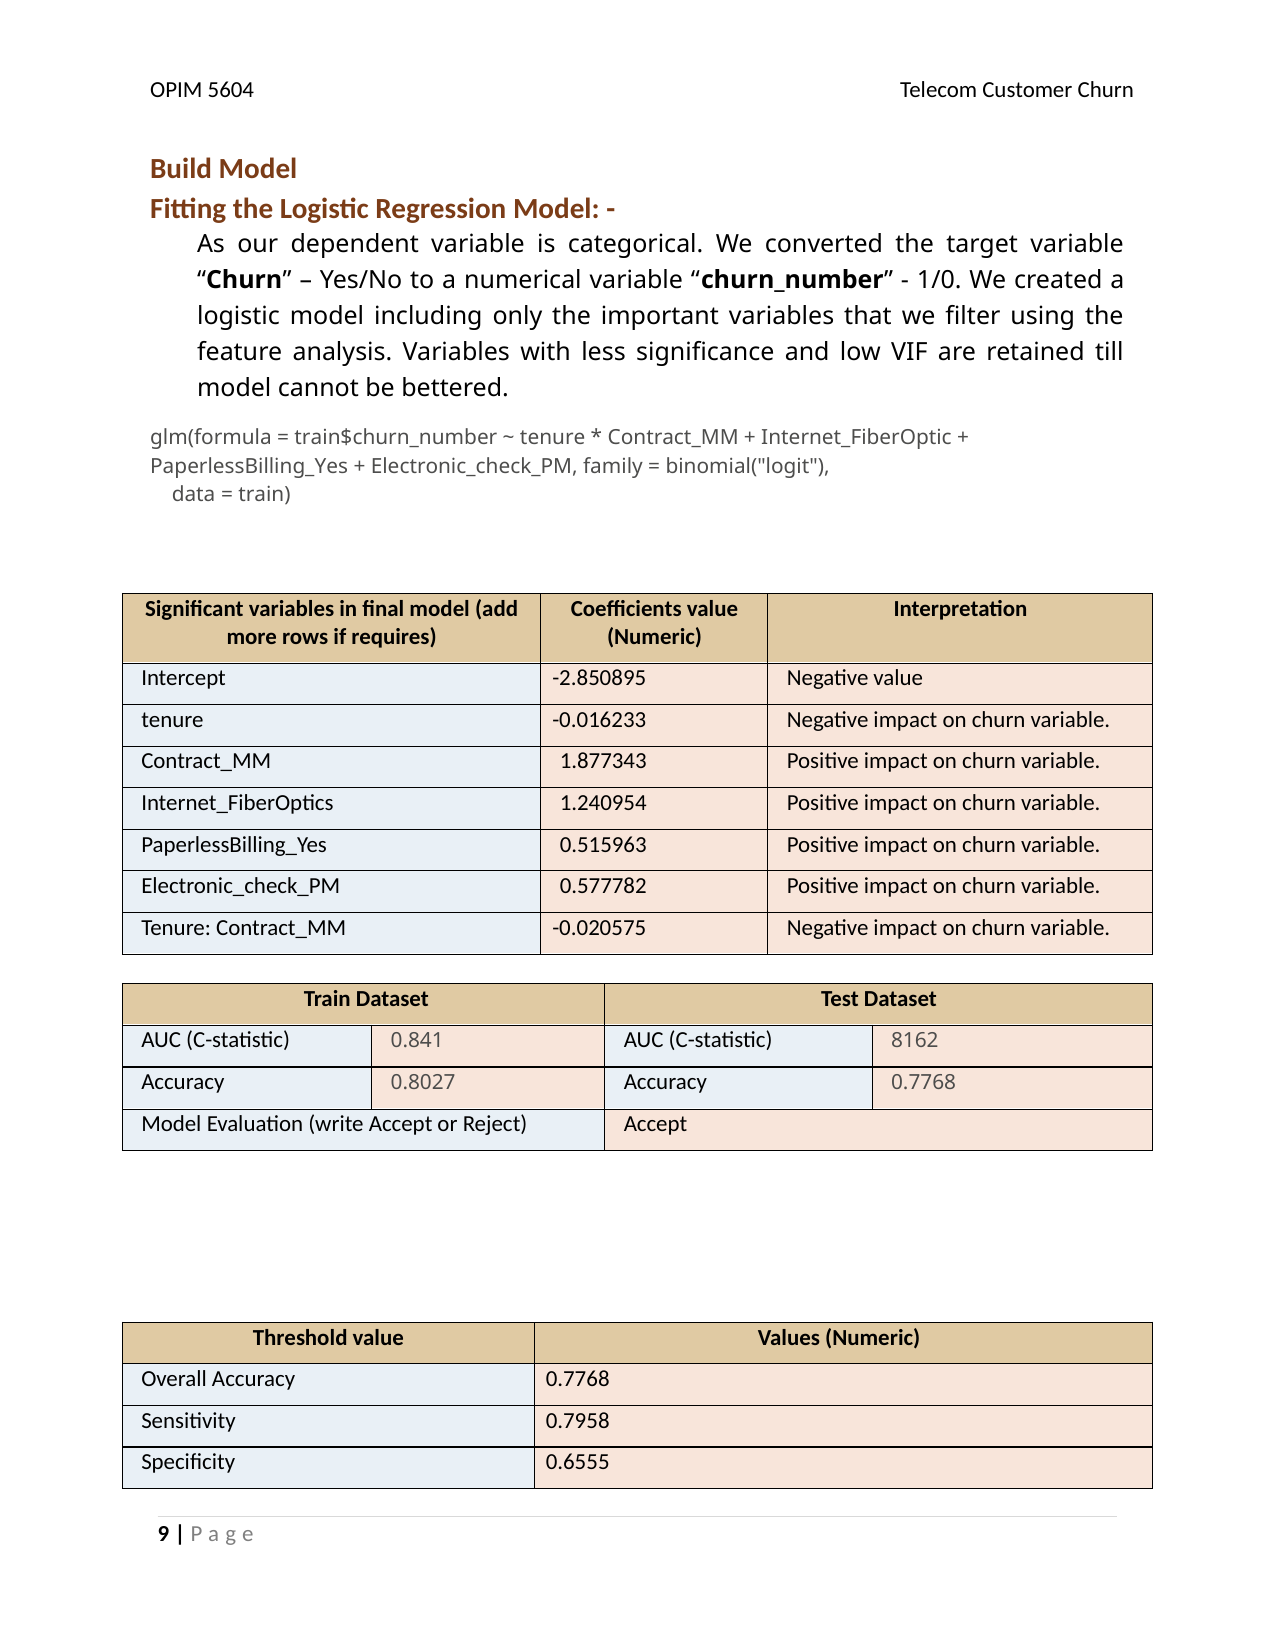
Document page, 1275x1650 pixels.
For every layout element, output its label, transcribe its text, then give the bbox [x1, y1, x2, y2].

table_header Threshold value [123, 1323, 534, 1363]
table_cell PaperlessBilling_Yes [123, 830, 540, 870]
table_header Interpretation [768, 594, 1152, 662]
table_cell -2.850895 [541, 664, 767, 704]
table_cell Positive impact on churn variable. [768, 830, 1152, 870]
table_cell Specificity [123, 1448, 534, 1488]
table_cell Model Evaluation (write Accept or Reject) [123, 1110, 604, 1150]
table_cell 0.7958 [535, 1406, 1152, 1446]
table_cell Intercept [123, 664, 540, 704]
table_cell Positive impact on churn variable. [768, 788, 1152, 829]
table_header Significant variables in final model (add more rows if requires) [123, 594, 540, 662]
table_cell 0.8027 [372, 1068, 604, 1108]
table_cell Positive impact on churn variable. [768, 871, 1152, 912]
text data = train) [150, 479, 1125, 508]
table_cell tenure [123, 705, 540, 746]
table_header Coefficients value (Numeric) [541, 594, 767, 662]
table_cell AUC (C-statistic) [605, 1026, 872, 1066]
table_header Test Dataset [605, 984, 1152, 1024]
table_cell 0.515963 [541, 830, 767, 870]
table_cell 0.6555 [535, 1448, 1152, 1488]
table_cell 0.7768 [535, 1364, 1152, 1405]
table_cell AUC (C-statistic) [123, 1026, 371, 1066]
subtitle Fitting the Logistic Regression Model: - [150, 190, 1117, 225]
table_cell Accuracy [605, 1068, 872, 1108]
table_cell Negative impact on churn variable. [768, 913, 1152, 953]
table_cell 0.577782 [541, 871, 767, 912]
table_cell Contract_MM [123, 747, 540, 787]
table_cell Negative impact on churn variable. [768, 705, 1152, 746]
table_cell Electronic_check_PM [123, 871, 540, 912]
table_cell 1.877343 [541, 747, 767, 787]
table_cell Positive impact on churn variable. [768, 747, 1152, 787]
table_cell Internet_FiberOptics [123, 788, 540, 829]
table_cell Overall Accuracy [123, 1364, 534, 1405]
table_header Train Dataset [123, 984, 604, 1024]
table_cell 0.841 [372, 1026, 604, 1066]
table_cell Negative value [768, 664, 1152, 704]
text glm(formula = train$churn_number ~ tenure * Contract_MM + Internet_FiberOptic + PaperlessBilling_Yes + Electronic_check_PM, family = binomial("logit"), [150, 422, 1125, 479]
table_cell -0.020575 [541, 913, 767, 953]
table_cell Accept [605, 1110, 1152, 1150]
table_cell -0.016233 [541, 705, 767, 746]
table_cell Tenure: Contract_MM [123, 913, 540, 953]
text As our dependent variable is categorical. We converted the target variable “Churn” – Yes/No to a numerical variable “churn_number” - 1/0. We created a logistic model including only the important variables that we filter using the feature analysis. Variables with less significance and low VIF are retained till model cannot be bettered. [197, 225, 1125, 404]
table_cell 0.7768 [873, 1068, 1152, 1108]
table_cell Sensitivity [123, 1406, 534, 1446]
table_cell 8162 [873, 1026, 1152, 1066]
subtitle Build Model [150, 150, 1117, 186]
table_cell Accuracy [123, 1068, 371, 1108]
table_header Values (Numeric) [535, 1323, 1152, 1363]
table_cell 1.240954 [541, 788, 767, 829]
